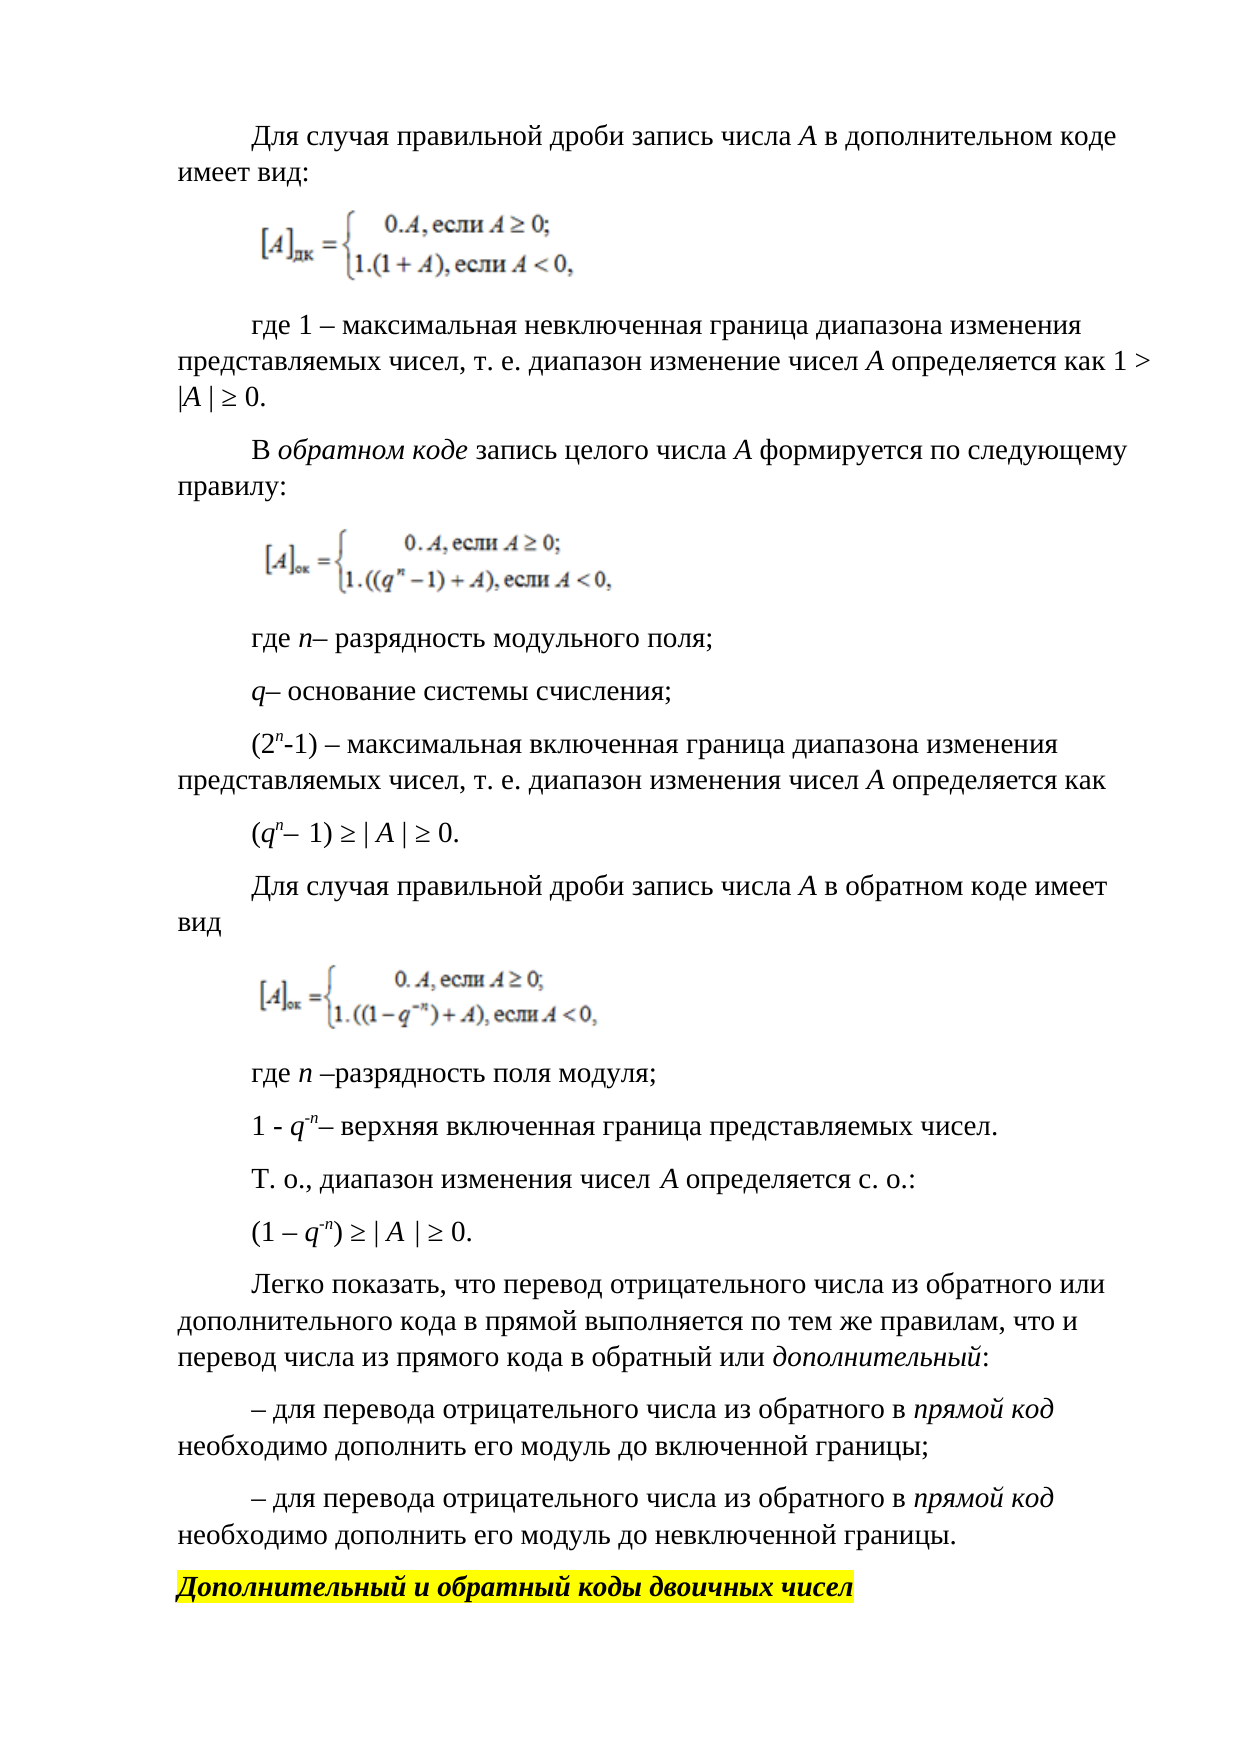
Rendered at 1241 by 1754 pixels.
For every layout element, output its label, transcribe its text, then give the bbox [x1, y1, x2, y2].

text Для случая правильной дроби запись числа А в обратном коде имеет вид [177, 868, 1152, 938]
text q– основание системы счисления; [177, 673, 1152, 707]
text В обратном коде запись целого числа А формируется по следующему правилу: [177, 432, 1152, 502]
text Дополнительный и обратный коды двоичных чисел [177, 1569, 1152, 1603]
text – для перевода отрицательного числа из обратного в прямой код необходимо дополнить его модуль до включенной границы; [177, 1392, 1152, 1461]
text (qn– 1) ≥ | A | ≥ 0. [177, 815, 1152, 849]
text где n– разрядность модульного поля; [177, 621, 1152, 654]
picture [251, 956, 614, 1037]
text – для перевода отрицательного числа из обратного в прямой код необходимо дополнить его модуль до невключенной границы. [177, 1481, 1152, 1550]
text Т. о., диапазон изменения чисел А определяется с. о.: [177, 1161, 1152, 1194]
text где n –разрядность поля модуля; [177, 1055, 1152, 1089]
text (1 – q-n) ≥ | А | ≥ 0. [177, 1214, 1152, 1247]
text где 1 – максимальная невключенная граница диапазона изменения представляемых чисел, т. е. диапазон изменение чисел А определяется как 1 > |A | ≥ 0. [177, 307, 1152, 413]
text Для случая правильной дроби запись числа А в дополнительном коде имеет вид: [177, 118, 1152, 188]
text (2n-1) – максимальная включенная граница диапазона изменения представляемых чисел, т. е. диапазон изменения чисел А определяется как [177, 726, 1152, 796]
picture [251, 207, 590, 288]
text Легко показать, что перевод отрицательного числа из обратного или дополнительного кода в прямой выполняется по тем же правилам, что и перевод числа из прямого кода в обратный или дополнительный: [177, 1267, 1152, 1372]
text 1 - q-n– верхняя включенная граница представляемых чисел. [177, 1108, 1152, 1142]
picture [251, 520, 630, 602]
